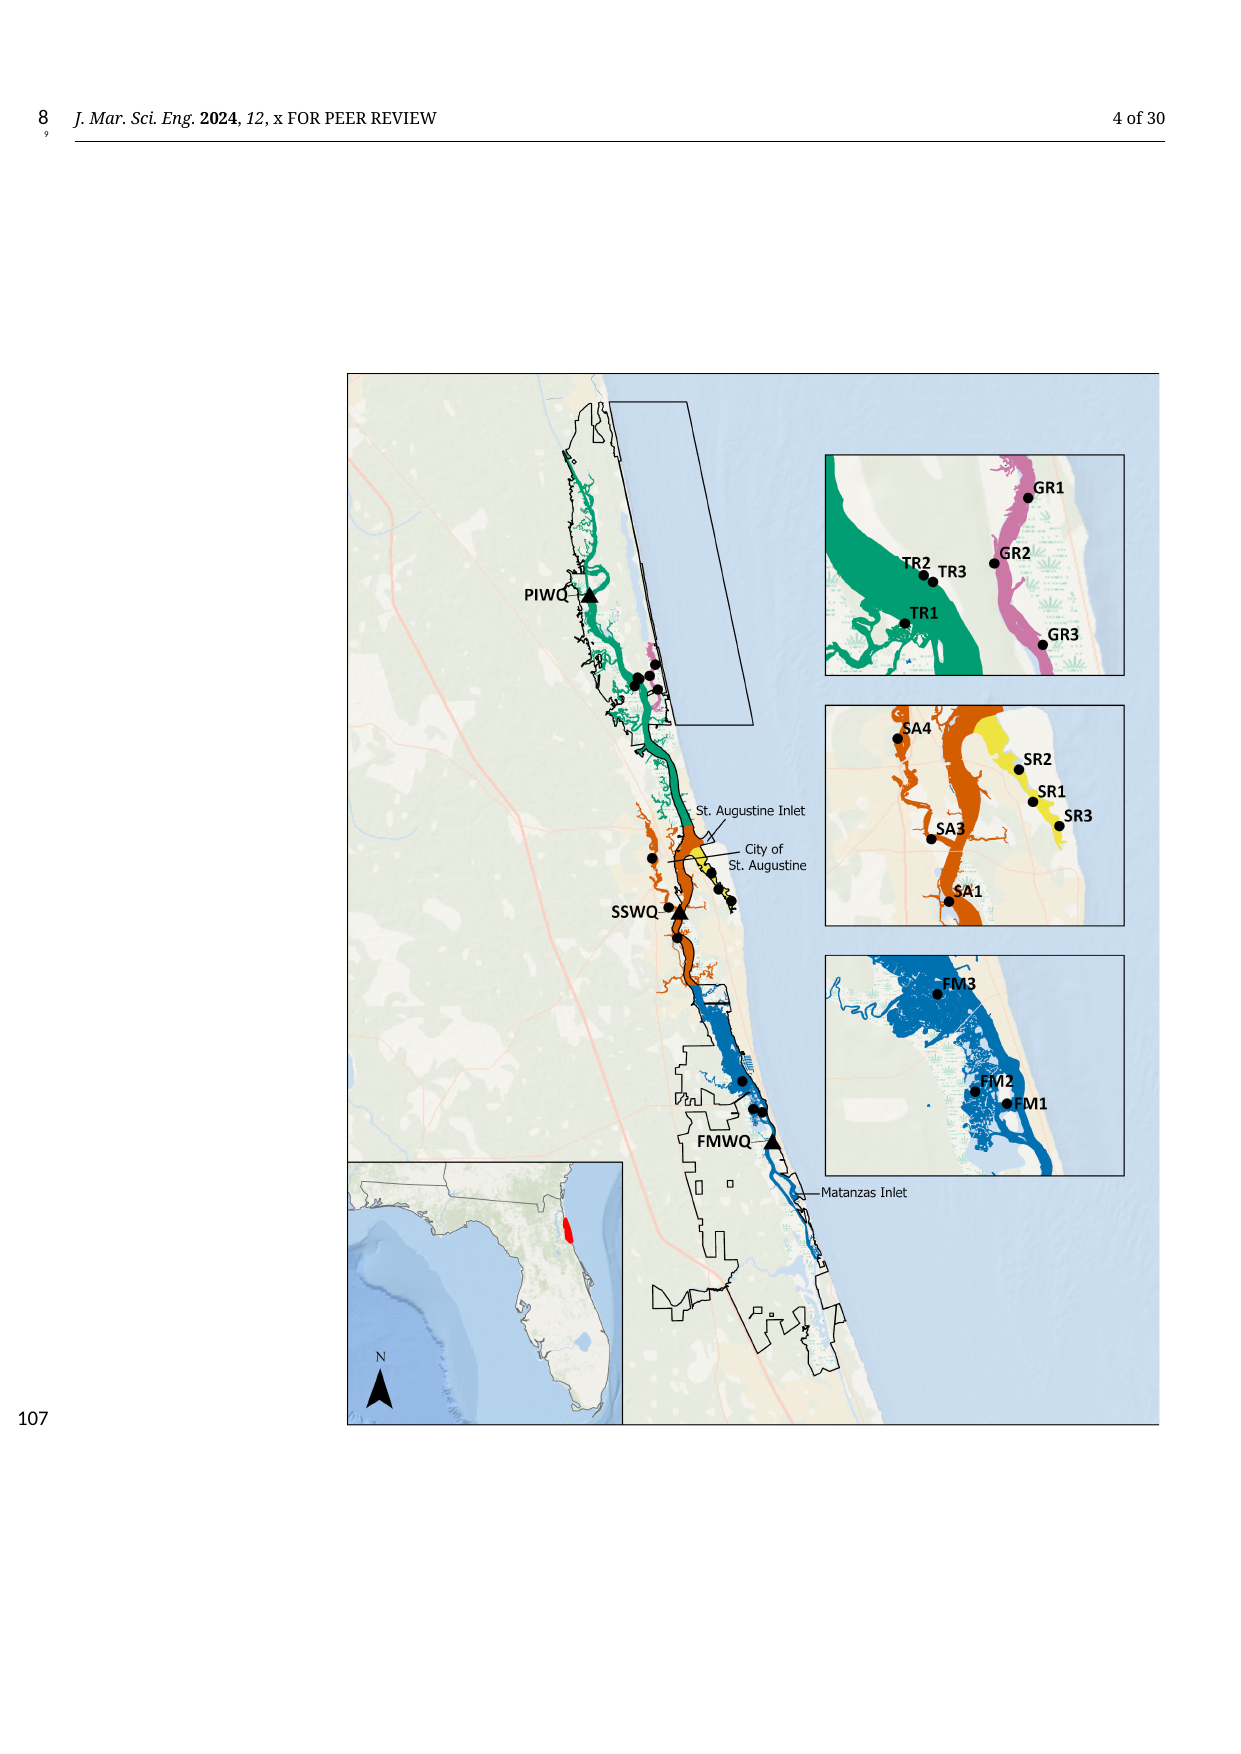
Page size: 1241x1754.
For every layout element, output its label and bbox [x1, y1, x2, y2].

picture [346, 373, 1160, 1426]
